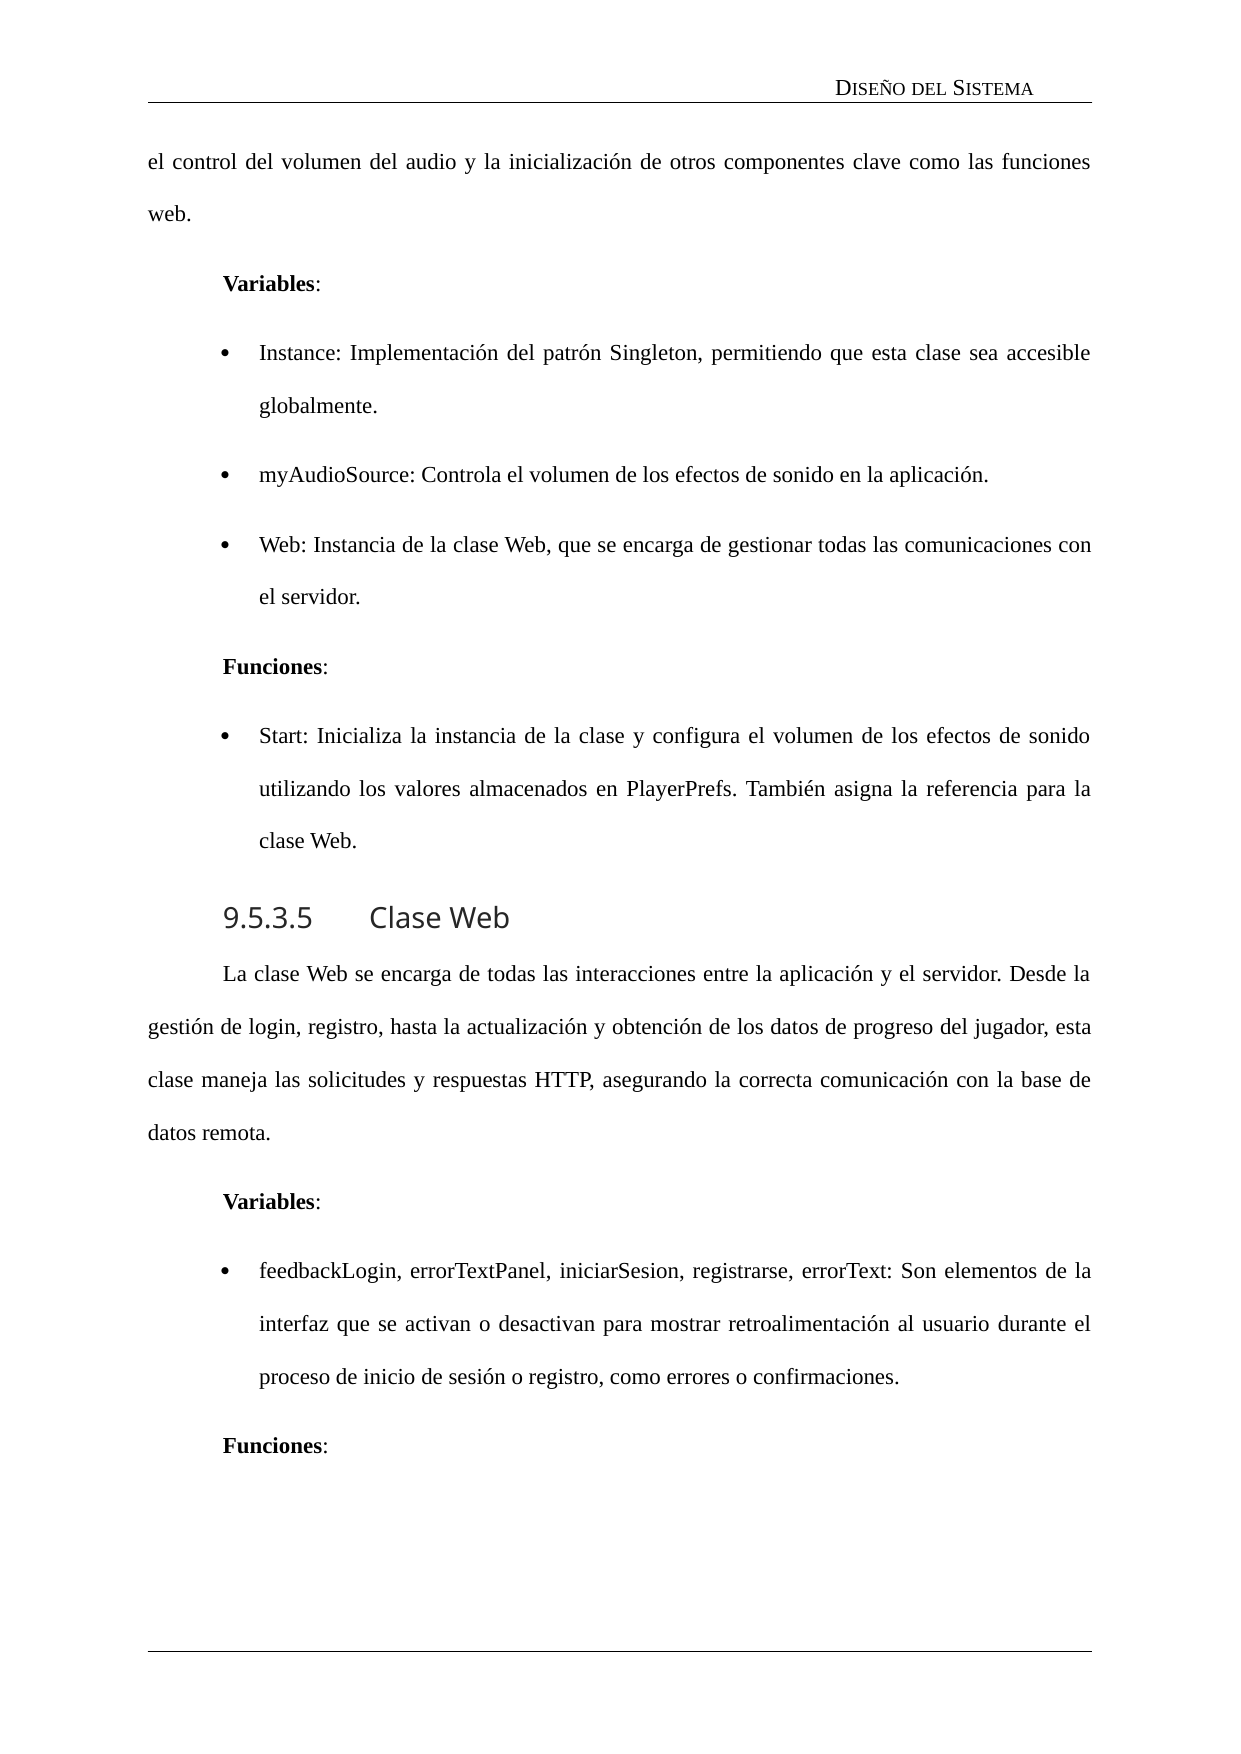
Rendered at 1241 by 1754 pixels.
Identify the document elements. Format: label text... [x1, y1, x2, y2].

list Web: Instancia de la clase Web, que se encarga de gestionar todas las comunicaciones con el servidor. [221, 531, 1092, 610]
text Funciones: [148, 1432, 1092, 1458]
list Instance: Implementación del patrón Singleton, permitiendo que esta clase sea accesible globalmente. [221, 339, 1092, 418]
list feedbackLogin, errorTextPanel, iniciarSesion, registrarse, errorText: Son elementos de la interfaz que se activan o desactivan para mostrar retroalimentación al usuario durante el proceso de inicio de sesión o registro, como errores o confirmaciones. [221, 1257, 1092, 1389]
list Start: Inicializa la instancia de la clase y configura el volumen de los efectos de sonido utilizando los valores almacenados en PlayerPrefs. También asigna la referencia para la clase Web. [221, 722, 1092, 854]
subtitle Clase Web [148, 897, 1092, 937]
text Variables: [148, 270, 1092, 296]
list myAudioSource: Controla el volumen de los efectos de sonido en la aplicación. [221, 461, 1092, 488]
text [148, 148, 1092, 227]
text Funciones: [148, 653, 1092, 679]
text La clase Web se encarga de todas las interacciones entre la aplicación y el servidor. Desde la gestión de login, registro, hasta la actualización y obtención de los datos de progreso del jugador, esta clase maneja las solicitudes y respuestas HTTP, asegurando la correcta comunicación con la base de datos remota. [148, 961, 1092, 1145]
text Variables: [148, 1188, 1092, 1214]
